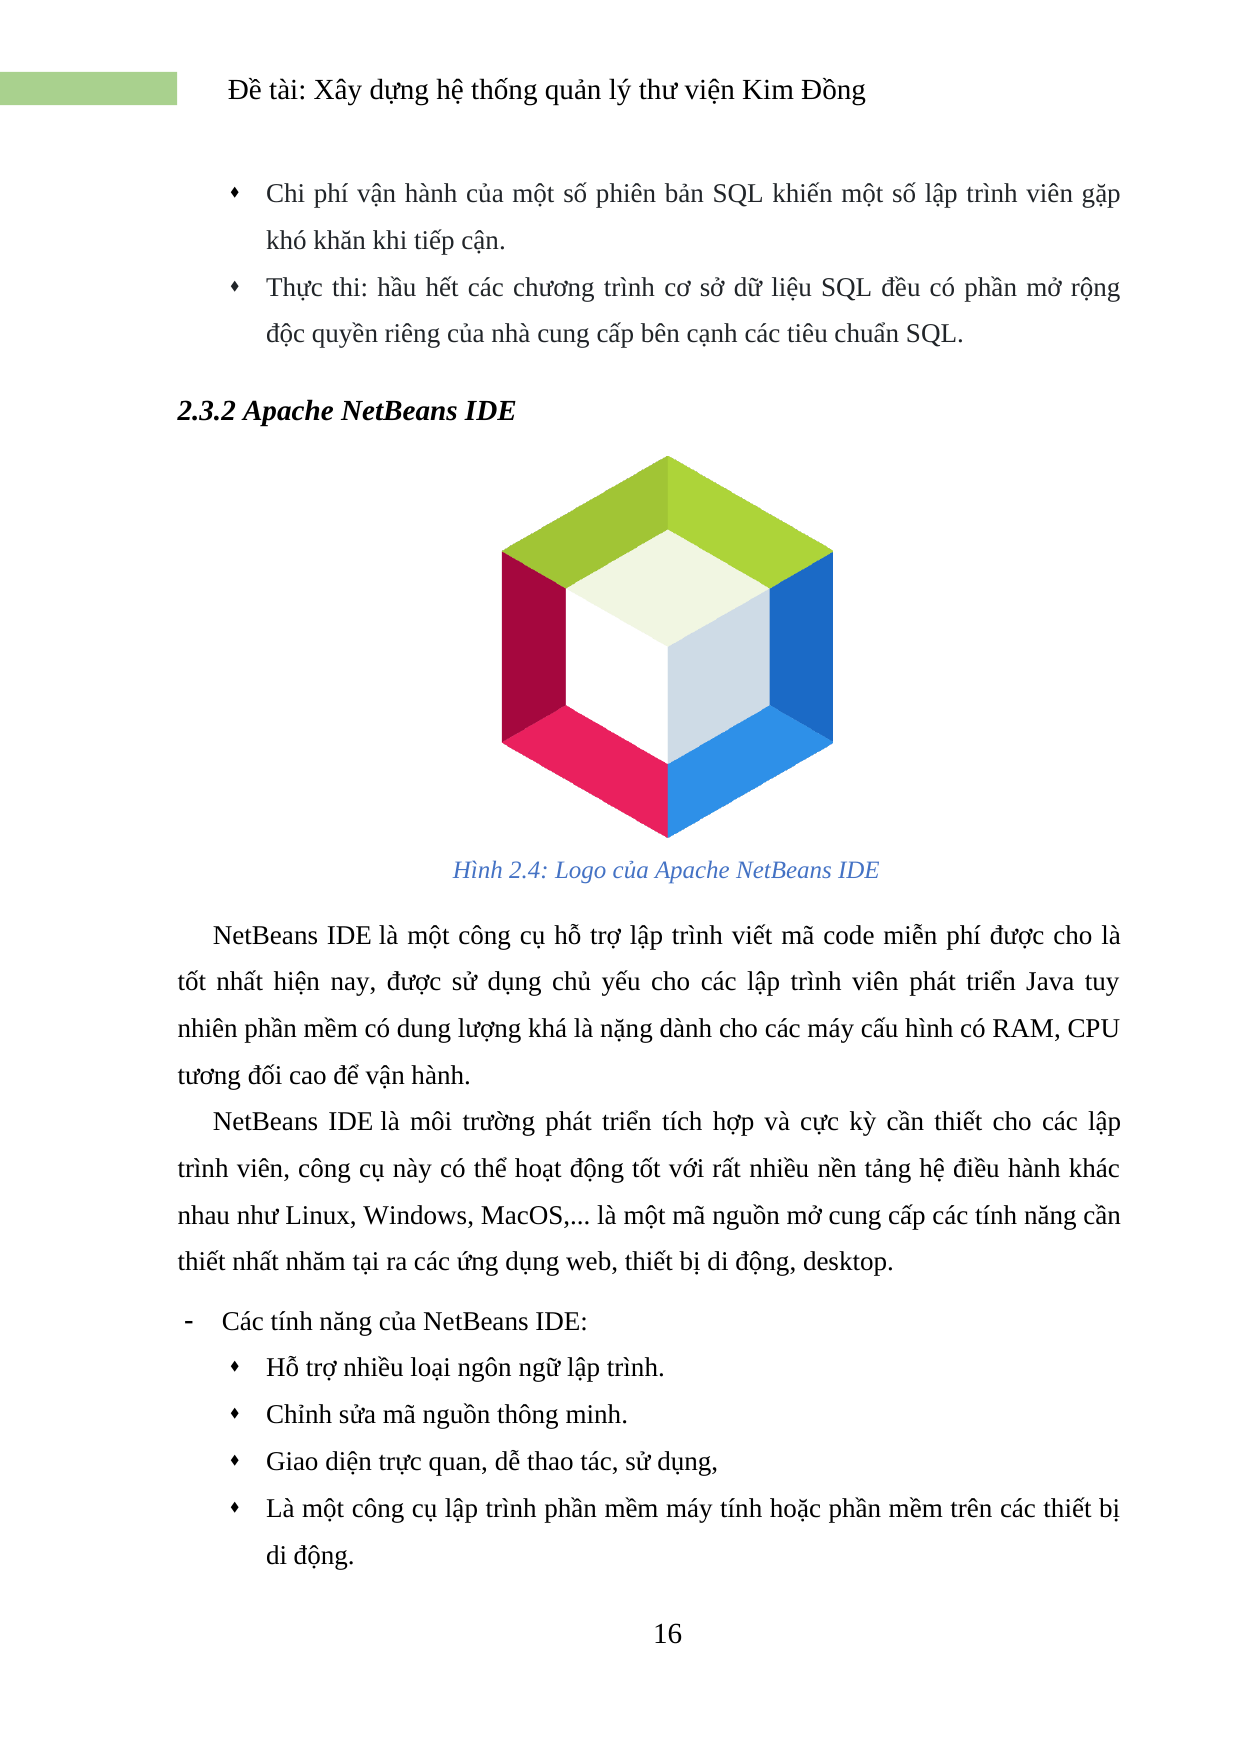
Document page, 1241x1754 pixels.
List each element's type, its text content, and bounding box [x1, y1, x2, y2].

text NetBeans IDE là môi trường phát triển tích hợp và cực kỳ cần thiết cho các lập trình viên, công cụ này có thể hoạt động tốt với rất nhiều nền tảng hệ điều hành khác nhau như Linux, Windows, MacOS,... là một mã nguồn mở cung cấp các tính năng cần thiết nhất nhăm tại ra các ứng dụng web, thiết bị di động, desktop. [177, 1105, 1122, 1277]
text Apache NetBeans IDE [177, 393, 1122, 427]
list Thực thi: hầu hết các chương trình cơ sở dữ liệu SQL đều có phần mở rộng độc quyền riêng của nhà cung cấp bên cạnh các tiêu chuẩn SQL. [228, 271, 1122, 348]
list Các tính năng của NetBeans IDE: [184, 1304, 1122, 1336]
list Chi phí vận hành của một số phiên bản SQL khiến một số lập trình viên gặp khó khăn khi tiếp cận. [228, 177, 1122, 255]
list Giao diện trực quan, dễ thao tác, sử dụng, [228, 1445, 1122, 1476]
list Chỉnh sửa mã nguồn thông minh. [228, 1398, 1122, 1429]
picture [501, 456, 833, 838]
list Là một công cụ lập trình phần mềm máy tính hoặc phần mềm trên các thiết bị di động. [228, 1492, 1122, 1570]
text Hình 2.4: Logo của Apache NetBeans IDE [177, 855, 1122, 883]
list Hỗ trợ nhiều loại ngôn ngữ lập trình. [228, 1351, 1122, 1383]
text NetBeans IDE là một công cụ hỗ trợ lập trình viết mã code miễn phí được cho là tốt nhất hiện nay, được sử dụng chủ yếu cho các lập trình viên phát triển Java tuy nhiên phần mềm có dung lượng khá là nặng dành cho các máy cấu hình có RAM, CPU tương đối cao để vận hành. [177, 919, 1122, 1090]
